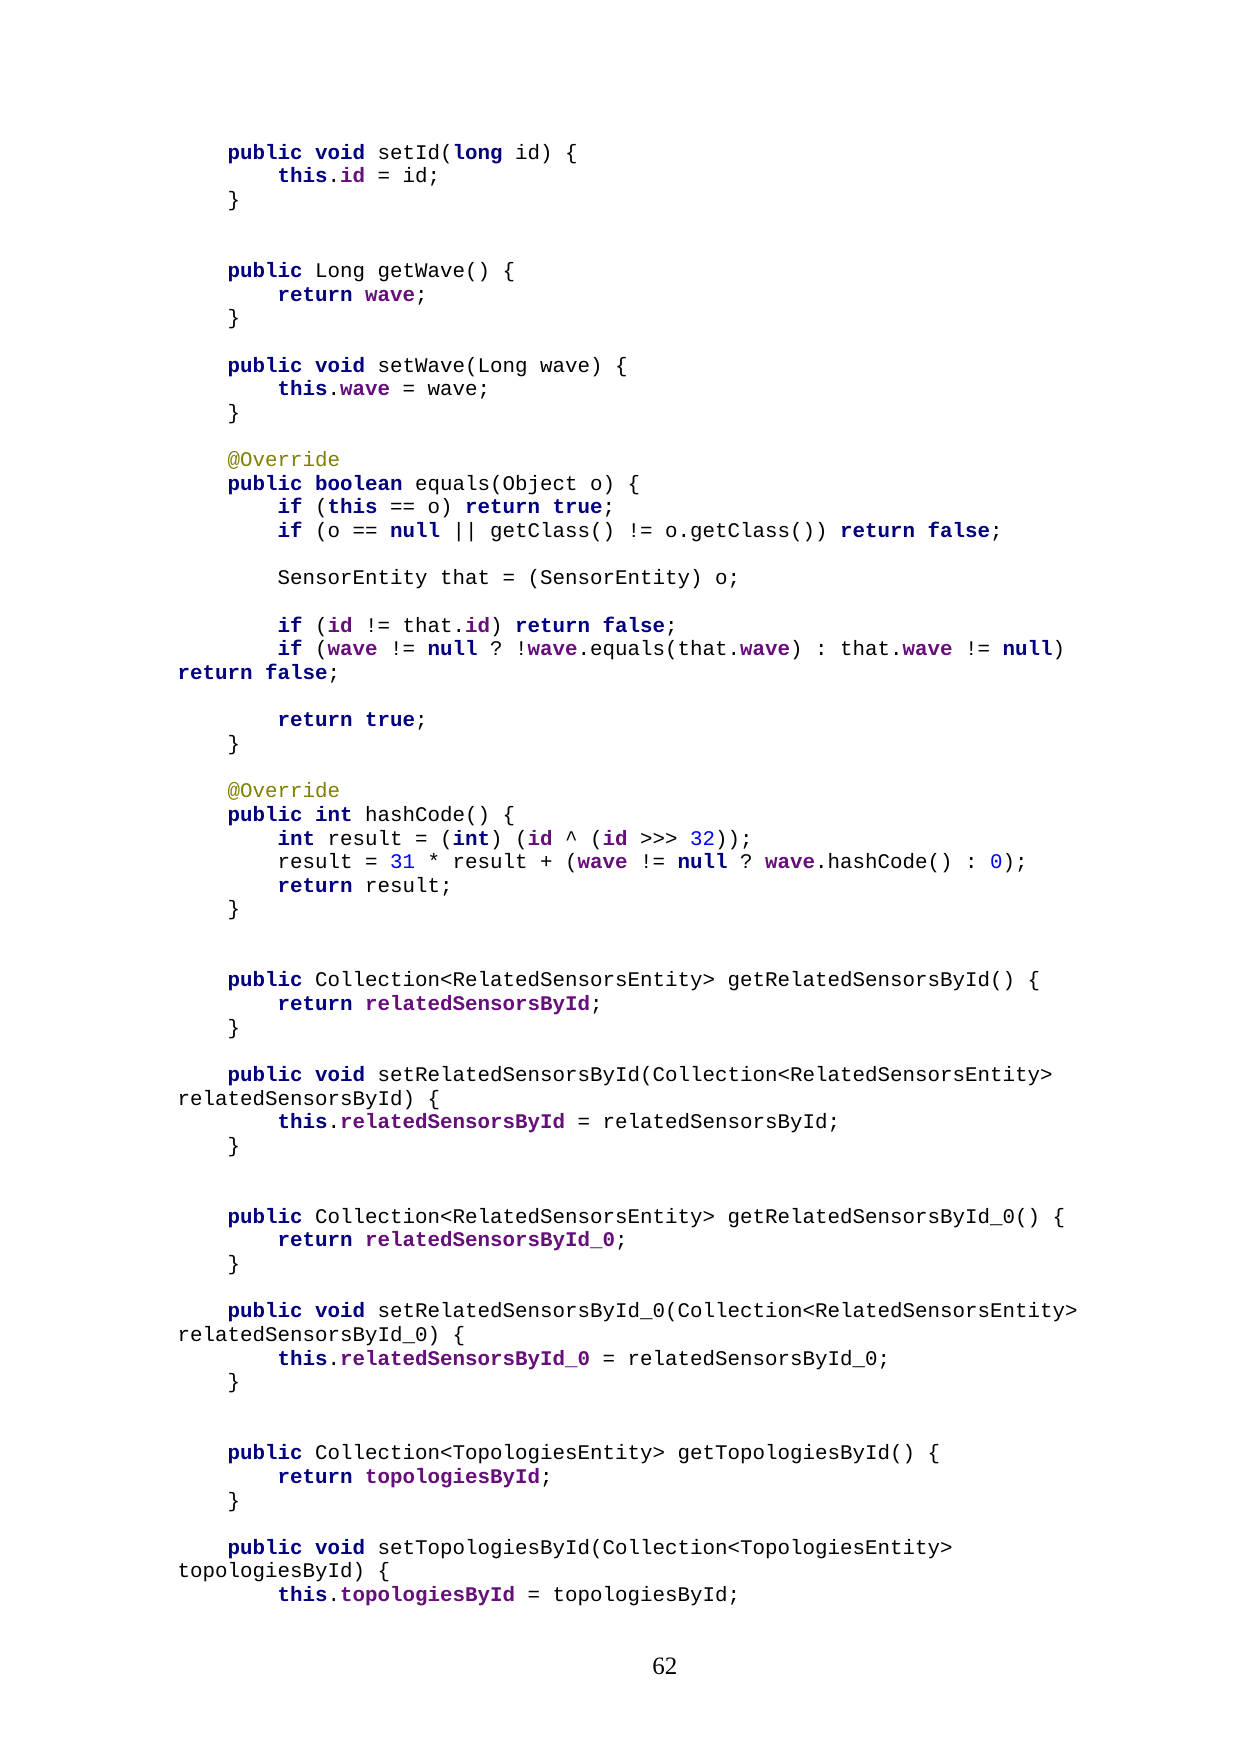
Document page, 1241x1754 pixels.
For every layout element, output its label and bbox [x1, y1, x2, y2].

text [177, 118, 1152, 1608]
